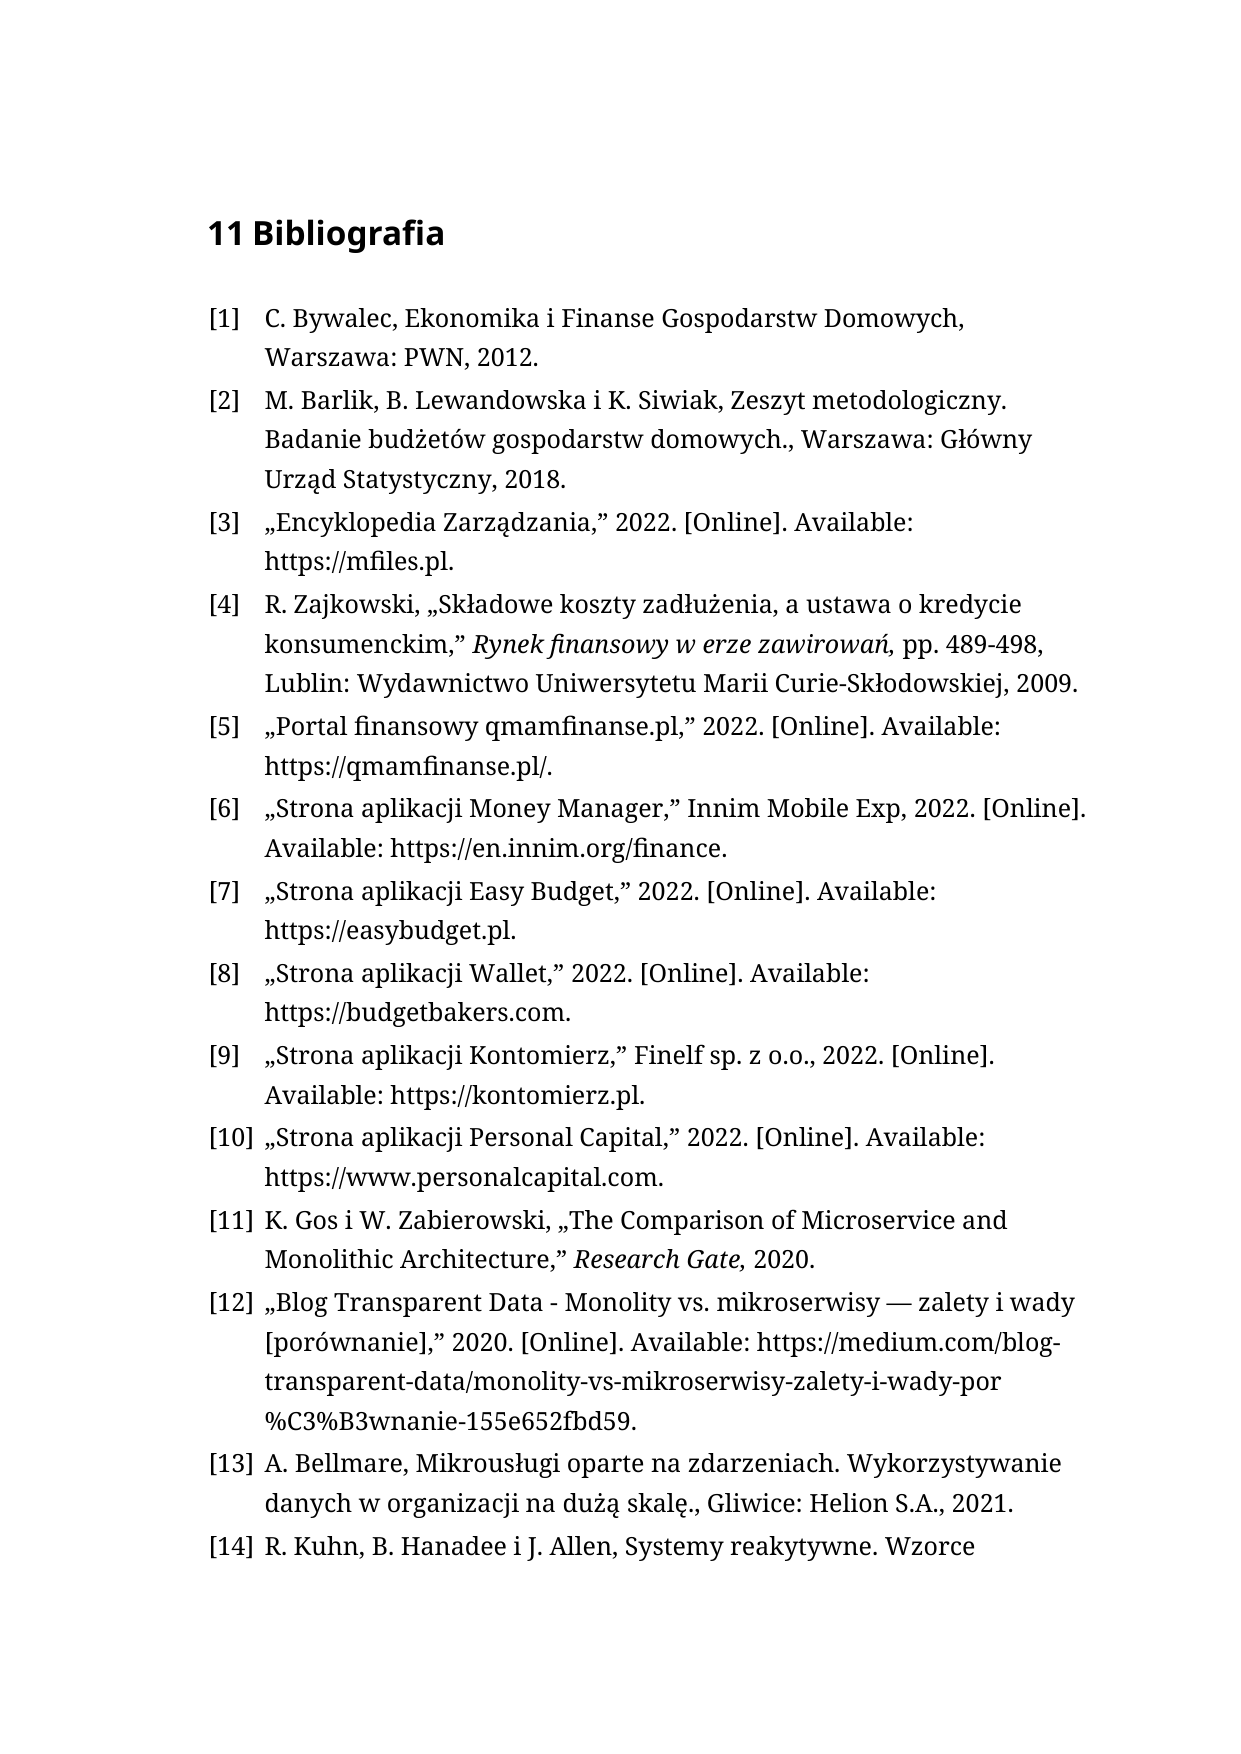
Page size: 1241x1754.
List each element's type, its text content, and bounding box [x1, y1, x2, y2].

table_cell „Encyklopedia Zarządzania,” 2022. [Online]. Available: https://mfiles.pl. [263, 497, 1092, 579]
table_header C. Bywalec, Ekonomika i Finanse Gospodarstw Domowych, Warszawa: PWN, 2012. [263, 293, 1092, 375]
table_cell [14] [207, 1521, 263, 1564]
table_cell [7] [207, 866, 263, 948]
table_cell [6] [207, 784, 263, 866]
table_cell „Blog Transparent Data - Monolity vs. mikroserwisy — zalety i wady [porównanie],” 2020. [Online]. Available: https://medium.com/blog-transparent-data/monolity-vs-mikroserwisy-zalety-i-wady-por%C3%B3wnanie-155e652fbd59. [263, 1278, 1092, 1439]
table_cell [8] [207, 948, 263, 1031]
table_cell [10] [207, 1113, 263, 1195]
table_cell [9] [207, 1031, 263, 1113]
table_cell „Portal finansowy qmamfinanse.pl,” 2022. [Online]. Available: https://qmamfinanse.pl/. [263, 701, 1092, 784]
table_cell [3] [207, 497, 263, 579]
table_cell [5] [207, 701, 263, 784]
table_cell A. Bellmare, Mikrousługi oparte na zdarzeniach. Wykorzystywanie danych w organizacji na dużą skalę., Gliwice: Helion S.A., 2021. [263, 1439, 1092, 1521]
table_cell [4] [207, 580, 263, 701]
table_cell „Strona aplikacji Personal Capital,” 2022. [Online]. Available: https://www.personalcapital.com. [263, 1113, 1092, 1195]
table_cell R. Zajkowski, „Składowe koszty zadłużenia, a ustawa o kredycie konsumenckim,” Rynek finansowy w erze zawirowań, pp. 489-498, Lublin: Wydawnictwo Uniwersytetu Marii Curie-Skłodowskiej, 2009. [263, 580, 1092, 701]
table_cell „Strona aplikacji Wallet,” 2022. [Online]. Available: https://budgetbakers.com. [263, 948, 1092, 1031]
table_cell M. Barlik, B. Lewandowska i K. Siwiak, Zeszyt metodologiczny. Badanie budżetów gospodarstw domowych., Warszawa: Główny Urząd Statystyczny, 2018. [263, 375, 1092, 497]
table_cell „Strona aplikacji Easy Budget,” 2022. [Online]. Available: https://easybudget.pl. [263, 866, 1092, 948]
table_cell K. Gos i W. Zabierowski, „The Comparison of Microservice and Monolithic Architecture,” Research Gate, 2020. [263, 1195, 1092, 1277]
table_cell R. Kuhn, B. Hanadee i J. Allen, Systemy reakytywne. Wzorce projektowe i ich stosowanie, Gliwice: Helion, 2018. [263, 1521, 1092, 1564]
table_cell „Strona aplikacji Kontomierz,” Finelf sp. z o.o., 2022. [Online]. Available: https://kontomierz.pl. [263, 1031, 1092, 1113]
table_header [1] [207, 293, 263, 375]
table_cell [2] [207, 375, 263, 497]
subtitle Bibliografia [207, 210, 1092, 256]
table_cell [12] [207, 1278, 263, 1439]
table_cell „Strona aplikacji Money Manager,” Innim Mobile Exp, 2022. [Online]. Available: https://en.innim.org/finance. [263, 784, 1092, 866]
table_cell [13] [207, 1439, 263, 1521]
table_cell [11] [207, 1195, 263, 1277]
